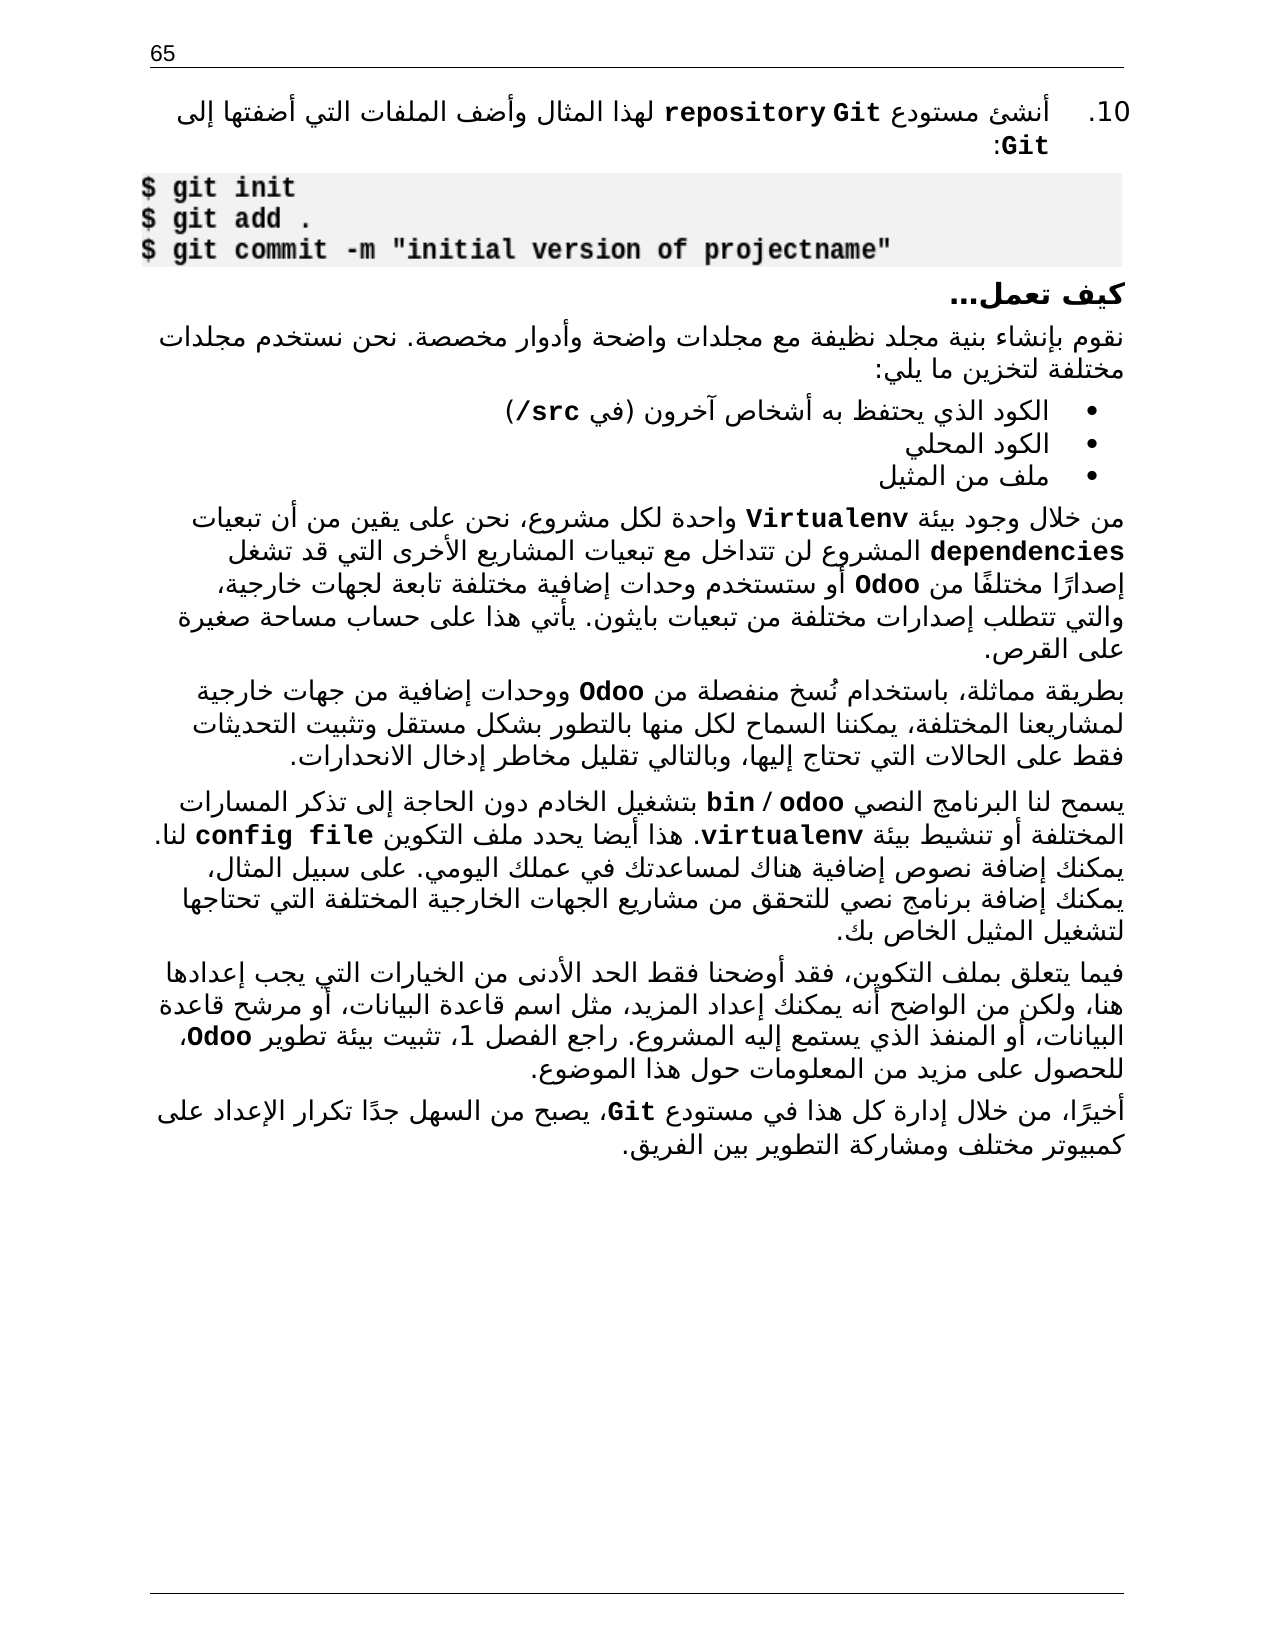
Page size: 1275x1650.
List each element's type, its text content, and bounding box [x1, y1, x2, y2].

text كيف تعمل… [150, 277, 1125, 311]
list ملف من المثيل [150, 460, 1087, 492]
list الكود المحلي [150, 428, 1087, 460]
text يسمح لنا البرنامج النصي bin / odoo بتشغيل الخادم دون الحاجة إلى تذكر المسارات المختلفة أو تنشيط بيئة virtualenv. هذا أيضا يحدد ملف التكوين config file لنا. يمكنك إضافة نصوص إضافية هناك لمساعدتك في عملك اليومي. على سبيل المثال، يمكنك إضافة برنامج نصي للتحقق من مشاريع الجهات الخارجية المختلفة التي تحتاجها لتشغيل المثيل الخاص بك. [150, 782, 1125, 947]
text فيما يتعلق بملف التكوين، فقد أوضحنا فقط الحد الأدنى من الخيارات التي يجب إعدادها هنا، ولكن من الواضح أنه يمكنك إعداد المزيد، مثل اسم قاعدة البيانات، أو مرشح قاعدة البيانات، أو المنفذ الذي يستمع إليه المشروع. راجع الفصل 1، تثبيت بيئة تطوير Odoo، للحصول على مزيد من المعلومات حول هذا الموضوع. [150, 957, 1125, 1085]
list الكود الذي يحتفظ به أشخاص آخرون (في src/) [150, 395, 1087, 428]
list أنشئ مستودع repository Git لهذا المثال وأضف الملفات التي أضفتها إلى Git: [150, 92, 1087, 163]
text أخيرًا، من خلال إدارة كل هذا في مستودع Git، يصبح من السهل جدًا تكرار الإعداد على كمبيوتر مختلف ومشاركة التطوير بين الفريق. [150, 1096, 1125, 1161]
text من خلال وجود بيئة Virtualenv واحدة لكل مشروع، نحن على يقين من أن تبعيات dependencies المشروع لن تتداخل مع تبعيات المشاريع الأخرى التي قد تشغل إصدارًا مختلفًا من Odoo أو ستستخدم وحدات إضافية مختلفة تابعة لجهات خارجية، والتي تتطلب إصدارات مختلفة من تبعيات بايثون. يأتي هذا على حساب مساحة صغيرة على القرص. [150, 502, 1125, 665]
text نقوم بإنشاء بنية مجلد نظيفة مع مجلدات واضحة وأدوار مخصصة. نحن نستخدم مجلدات مختلفة لتخزين ما يلي: [150, 322, 1125, 385]
text بطريقة مماثلة، باستخدام نُسخ منفصلة من Odoo ووحدات إضافية من جهات خارجية لمشاريعنا المختلفة، يمكننا السماح لكل منها بالتطور بشكل مستقل وتثبيت التحديثات فقط على الحالات التي تحتاج إليها، وبالتالي تقليل مخاطر إدخال الانحدارات. [150, 675, 1125, 772]
